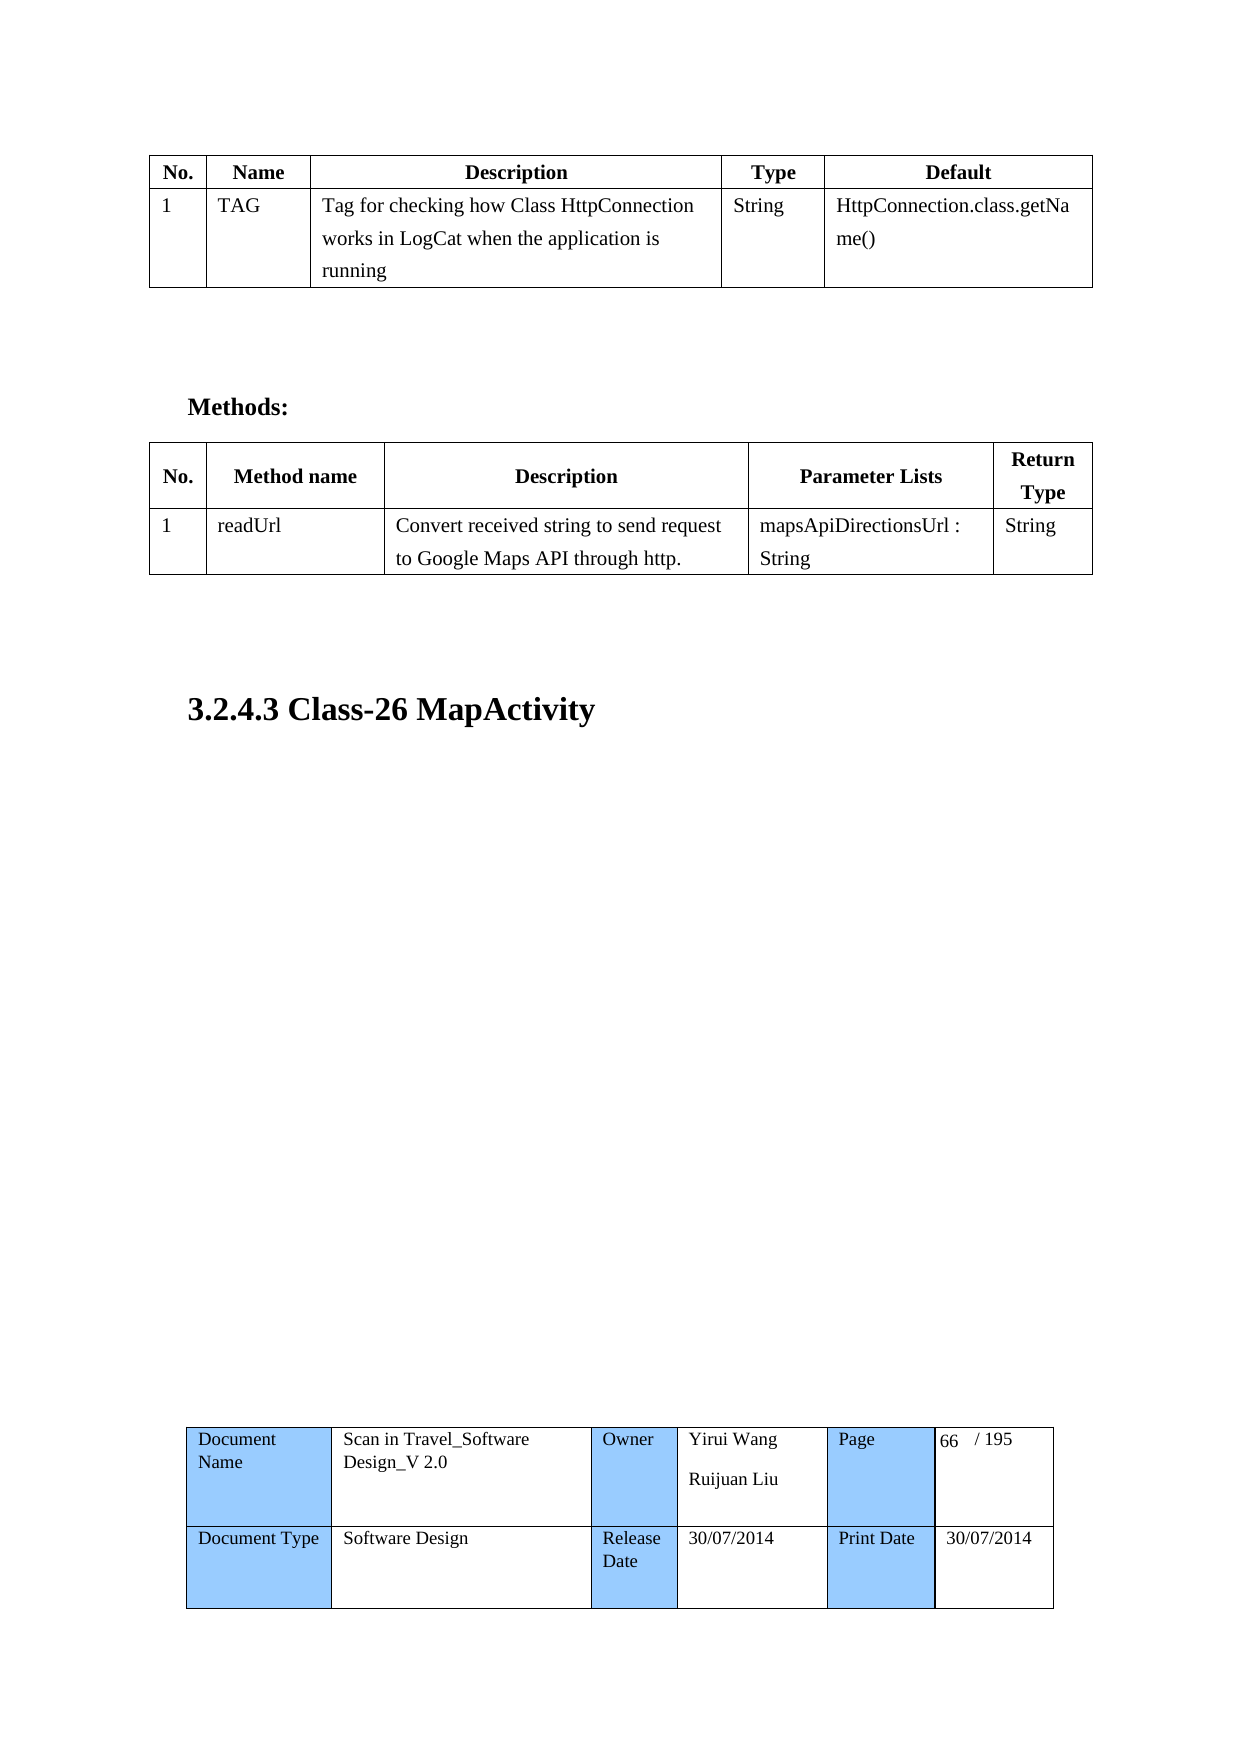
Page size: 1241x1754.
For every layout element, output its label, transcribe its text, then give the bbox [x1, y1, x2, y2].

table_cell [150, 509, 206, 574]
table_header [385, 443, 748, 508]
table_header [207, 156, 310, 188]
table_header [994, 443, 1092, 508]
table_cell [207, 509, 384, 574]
text Methods: [187, 391, 1053, 423]
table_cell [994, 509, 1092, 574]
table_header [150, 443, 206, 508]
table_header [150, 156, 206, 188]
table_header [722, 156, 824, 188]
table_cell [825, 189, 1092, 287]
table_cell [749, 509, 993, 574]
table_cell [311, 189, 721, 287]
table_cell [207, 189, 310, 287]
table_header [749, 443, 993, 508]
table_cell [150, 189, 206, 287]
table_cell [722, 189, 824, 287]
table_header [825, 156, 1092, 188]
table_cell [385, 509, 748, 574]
text 3.2.4.3 Class-26 MapActivity [187, 675, 1053, 740]
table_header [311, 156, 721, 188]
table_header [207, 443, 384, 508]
